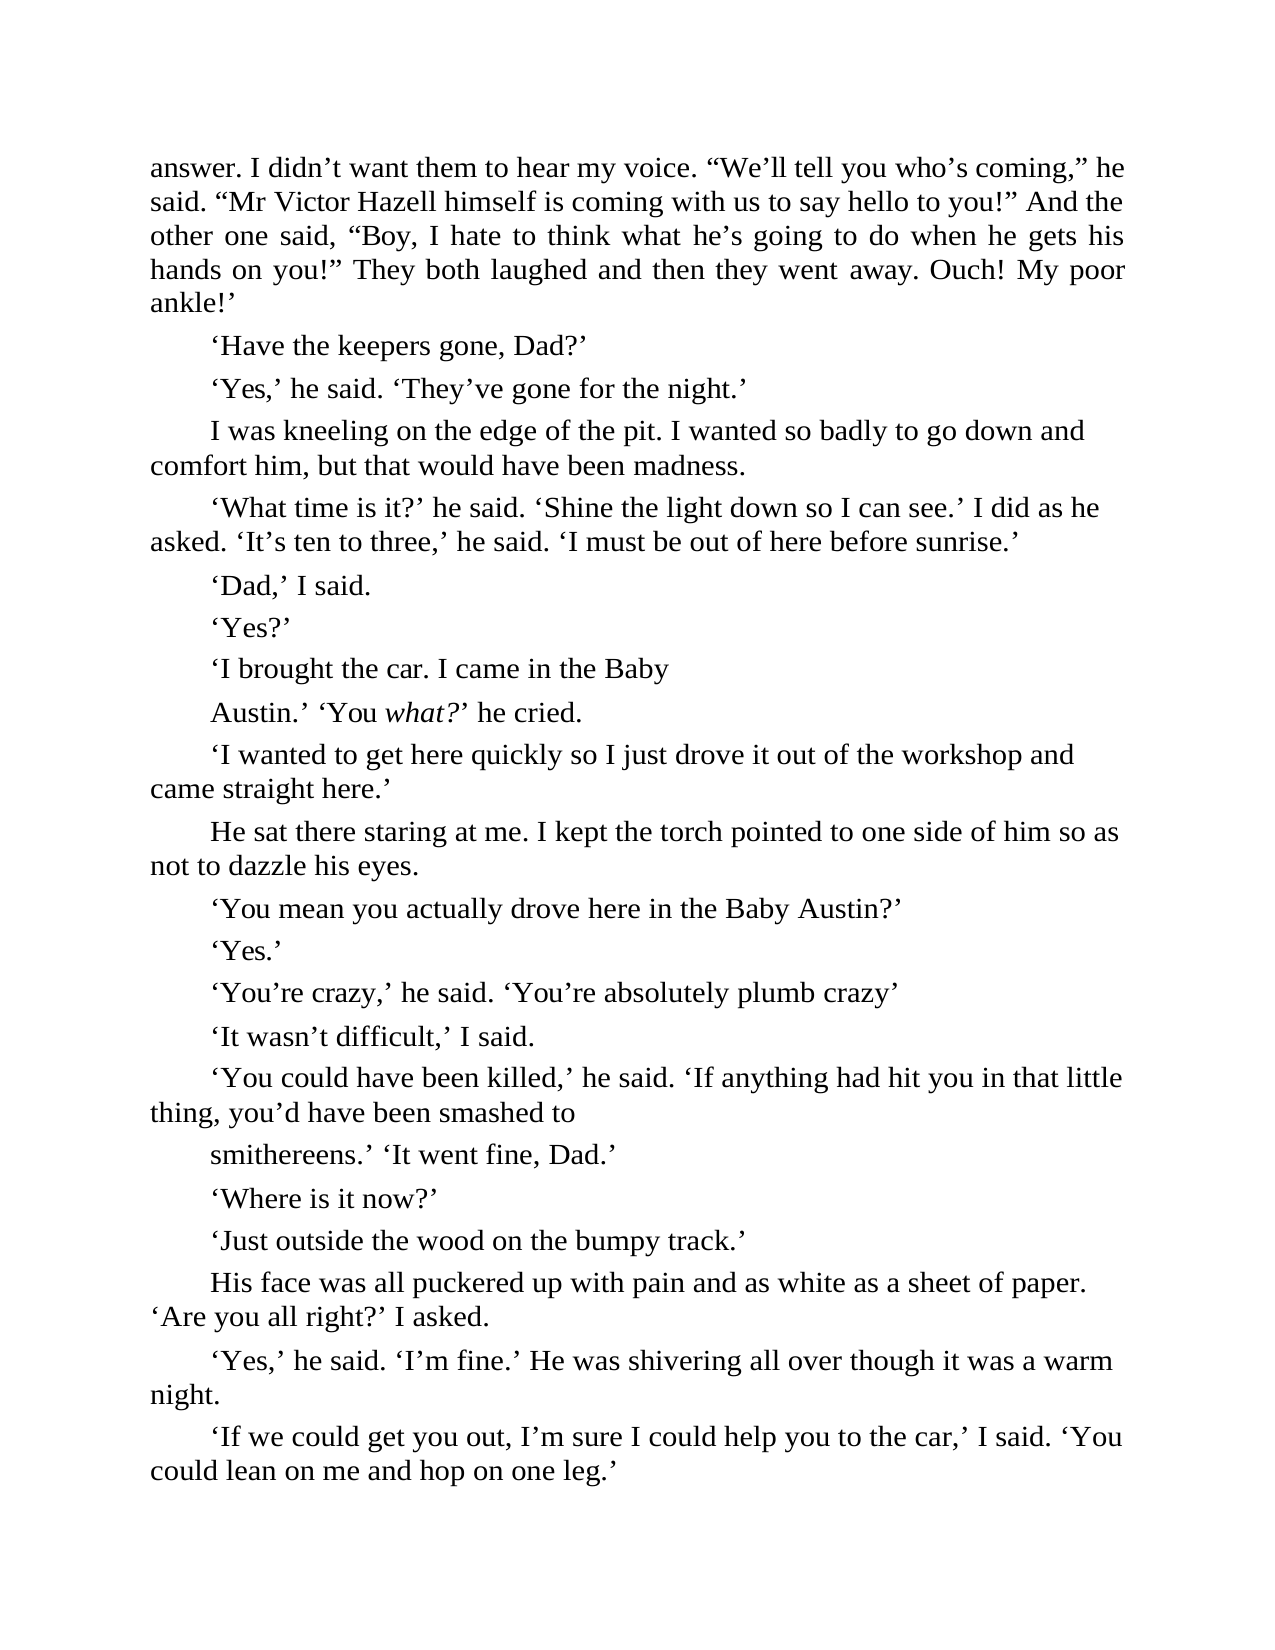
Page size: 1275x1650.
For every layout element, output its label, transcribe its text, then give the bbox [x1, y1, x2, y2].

text His face was all puckered up with pain and as white as a sheet of paper. ‘Are you all right?’ I asked. [150, 1265, 1137, 1333]
text ‘If we could get you out, I’m sure I could help you to the car,’ I said. ‘You could lean on me and hop on one leg.’ [150, 1419, 1126, 1487]
text came straight here.’ [150, 772, 1137, 805]
text I was kneeling on the edge of the pit. I wanted so badly to go down and comfort him, but that would have been madness. [150, 413, 1137, 481]
text ‘Where is it now?’ [210, 1181, 1137, 1214]
text answer. I didn’t want them to hear my voice. “We’ll tell you who’s coming,” he said. “Mr Victor Hazell himself is coming with us to say hello to you!” And the other one said, “Boy, I hate to think what he’s going to do when he gets his hands on you!” They both laughed and then they went away. Ouch! My poor ankle!’ [150, 150, 1125, 319]
text ‘Yes?’ [210, 610, 1137, 643]
text ‘What time is it?’ he said. ‘Shine the light down so I can see.’ I did as he asked. ‘It’s ten to three,’ he said. ‘I must be out of here before sunrise.’ [150, 490, 1137, 558]
text ‘I wanted to get here quickly so I just drove it out of the workshop and [210, 739, 1137, 771]
text ‘You’re crazy,’ he said. ‘You’re absolutely plumb crazy’ ‘It wasn’t difficult,’ I said. [210, 975, 908, 1052]
text ‘Just outside the wood on the bumpy track.’ [210, 1223, 1137, 1256]
text ‘I brought the car. I came in the Baby Austin.’ ‘You what?’ he cried. [210, 652, 776, 729]
text thing, you’d have been smashed to smithereens.’ ‘It went fine, Dad.’ [150, 1095, 735, 1171]
text ‘Yes,’ he said. ‘I’m fine.’ He was shivering all over though it was a warm night. [150, 1343, 1137, 1411]
text ‘You mean you actually drove here in the Baby Austin?’ ‘Yes.’ [210, 891, 953, 967]
text ‘Yes,’ he said. ‘They’ve gone for the night.’ [210, 371, 1137, 405]
text ‘Have the keepers gone, Dad?’ [210, 328, 1137, 361]
text ‘You could have been killed,’ he said. ‘If anything had hit you in that little [210, 1062, 1137, 1094]
text ‘Dad,’ I said. [210, 568, 1137, 601]
text He sat there staring at me. I kept the torch pointed to one side of him so as not to dazzle his eyes. [150, 814, 1137, 882]
